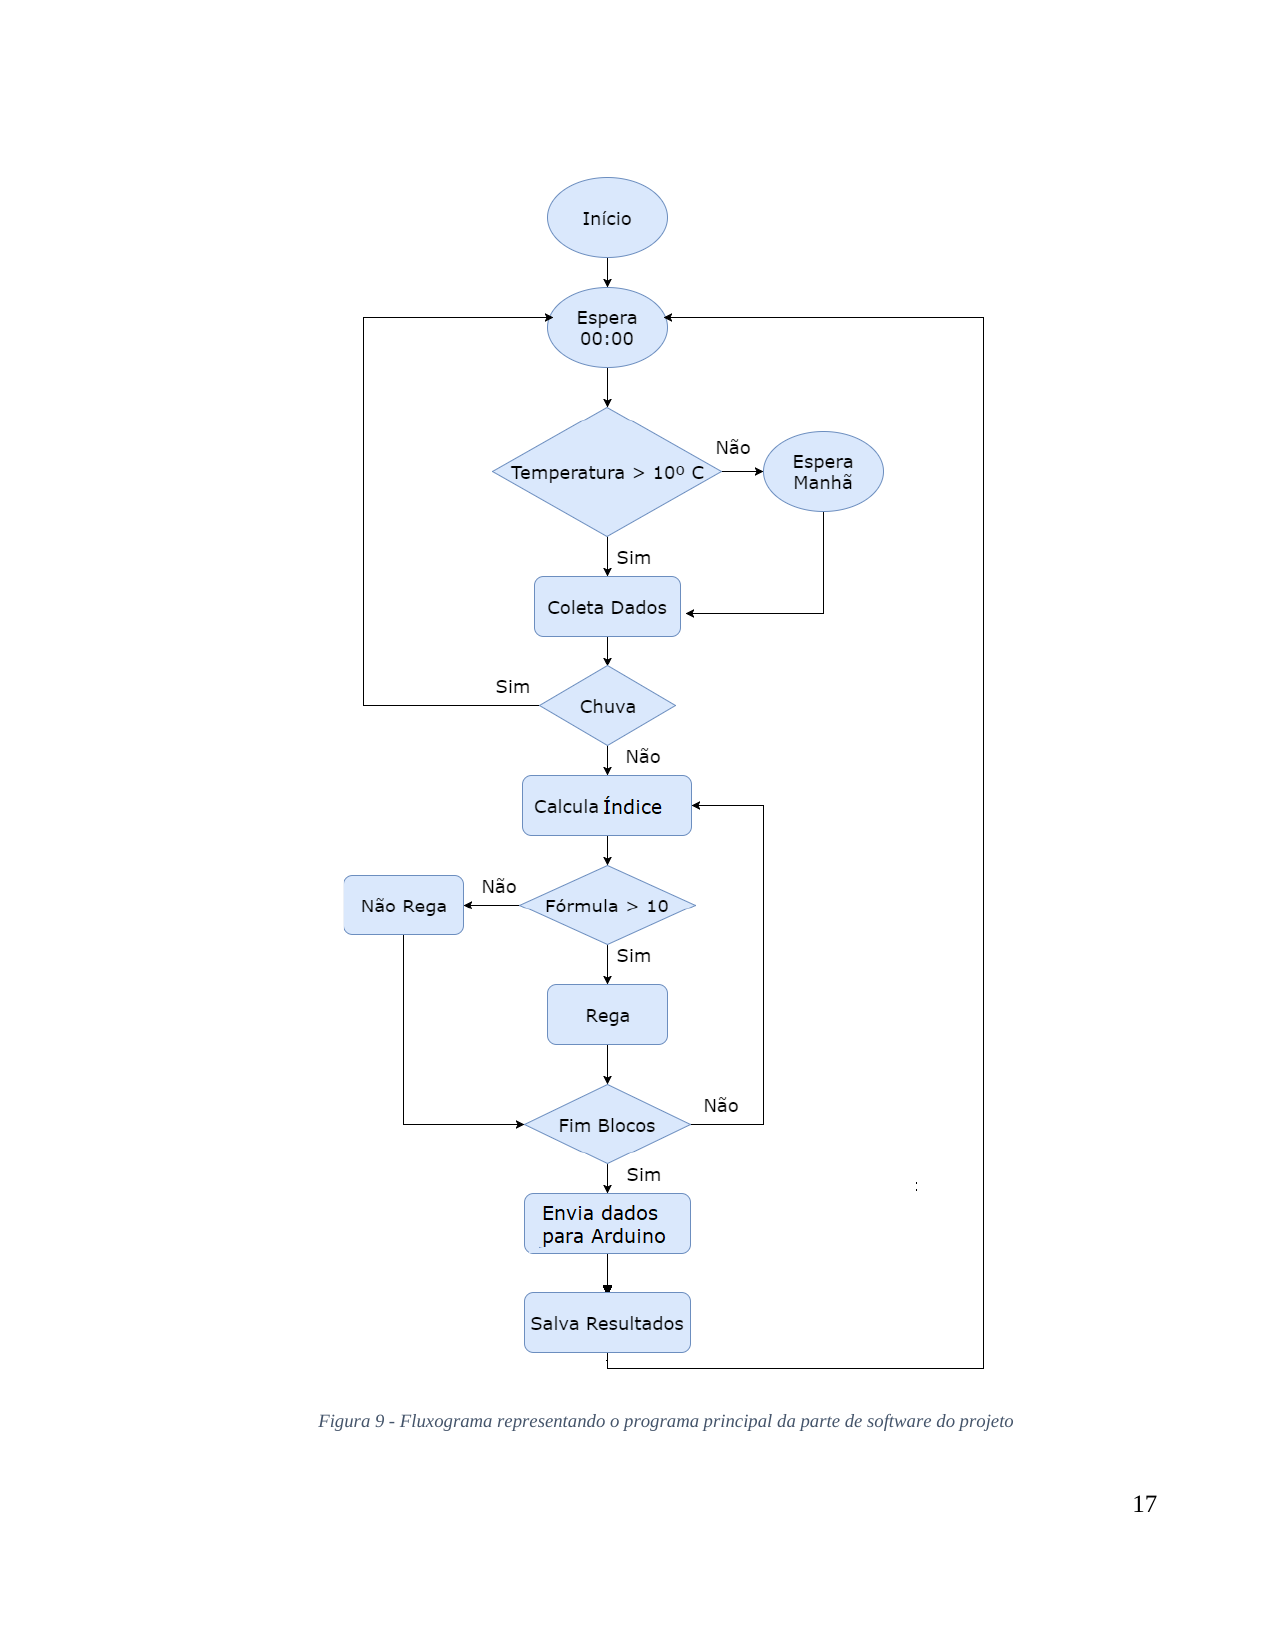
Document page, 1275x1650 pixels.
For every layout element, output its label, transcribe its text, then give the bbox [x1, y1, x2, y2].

text Figura 9 - Fluxograma representando o programa principal da parte de software do projeto [177, 1410, 1157, 1432]
picture [343, 177, 990, 1396]
